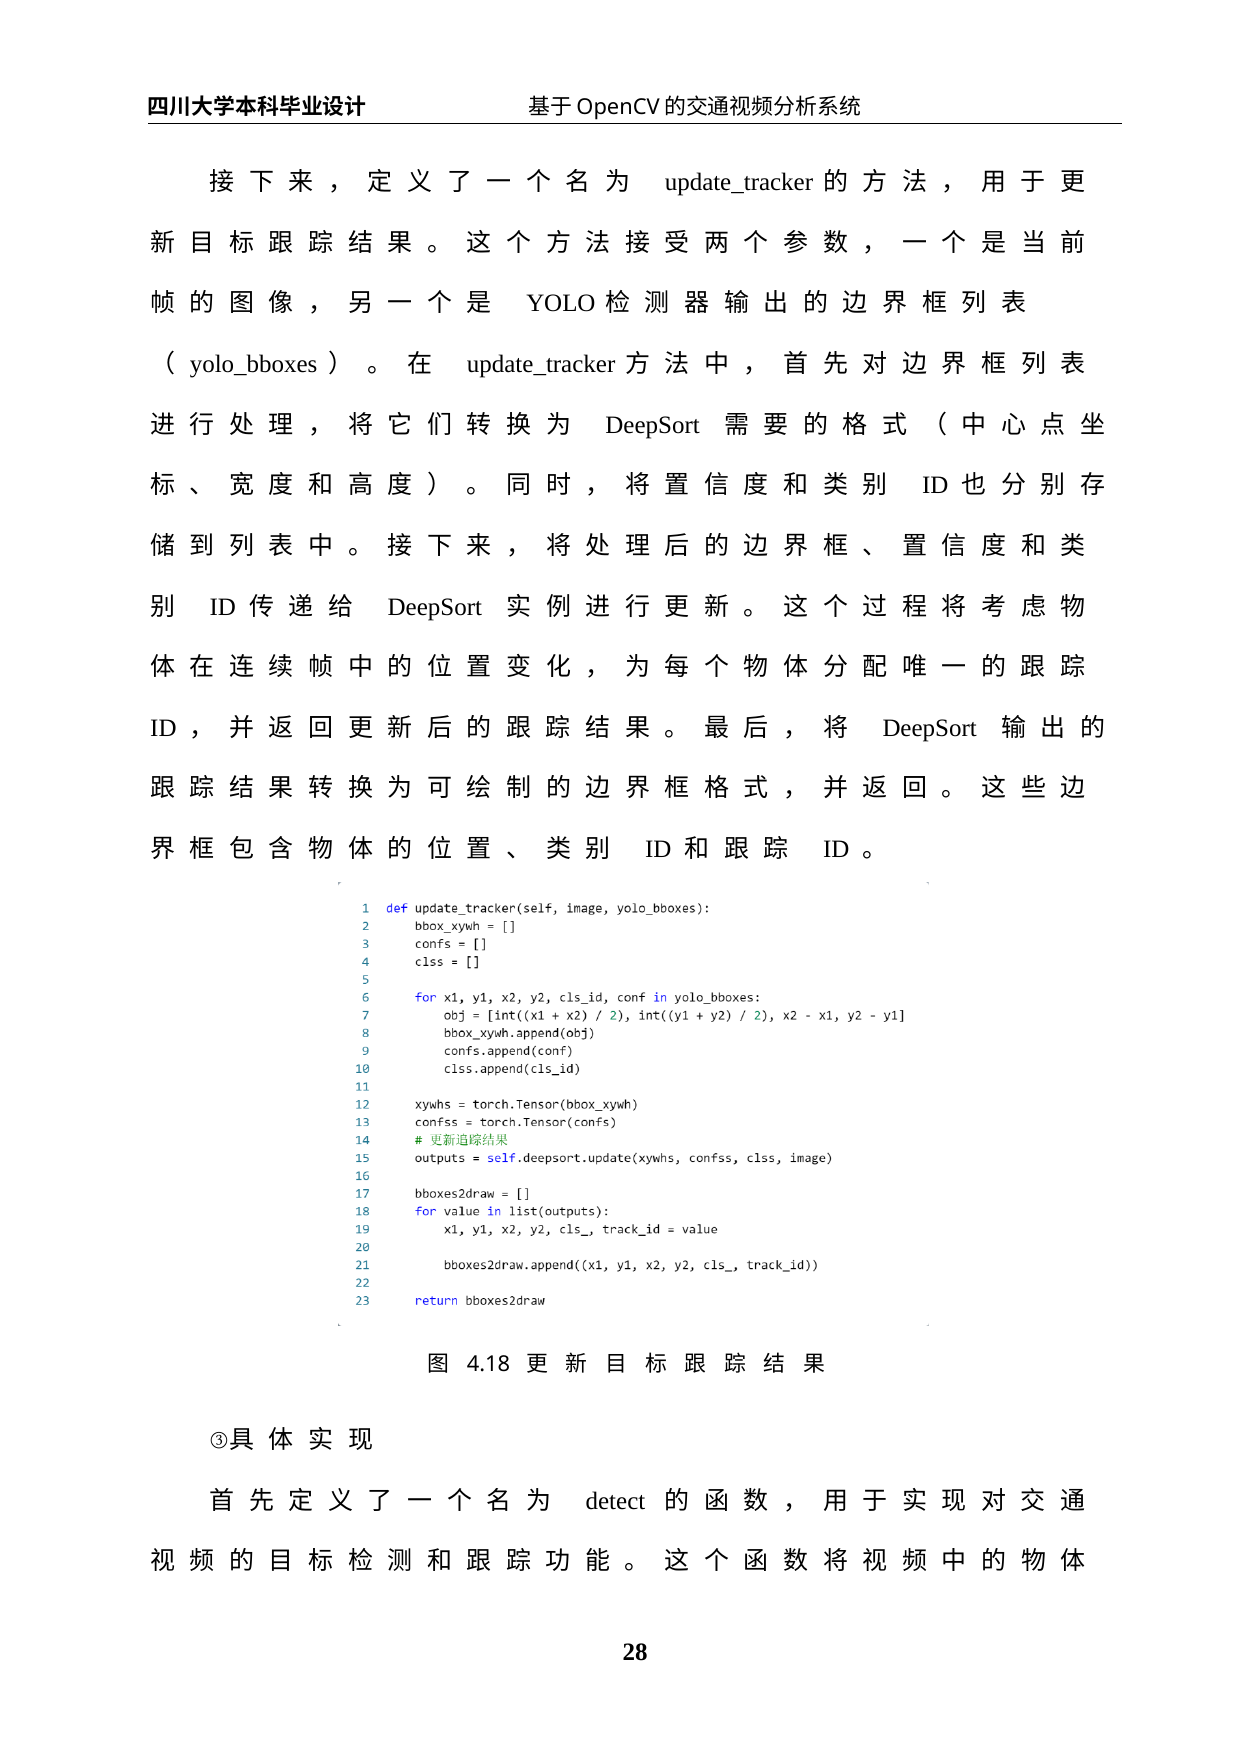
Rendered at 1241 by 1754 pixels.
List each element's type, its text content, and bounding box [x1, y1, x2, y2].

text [150, 1468, 1120, 1589]
text 图4.18 更新目标跟踪结果 [150, 1332, 1120, 1392]
text ③具体实现 [150, 1407, 1120, 1468]
picture [338, 882, 929, 1326]
text 接下来，定义了一个名为 update_tracker 的方法，用于更新目标跟踪结果。这个方法接受两个参数，一个是当前帧的图像，另一个是 YOLO 检测器输出的边界框列表（yolo_bboxes）。在 update_tracker 方法中，首先对边界框列表进行处理，将它们转换为 DeepSort 需要的格式（中心点坐标、宽度和高度）。同时，将置信度和类别 ID 也分别存储到列表中。接下来，将处理后的边界框、置信度和类别 ID 传递给 DeepSort 实例进行更新。这个过程将考虑物体在连续帧中的位置变化，为每个物体分配唯一的跟踪 ID，并返回更新后的跟踪结果。最后，将 DeepSort 输出的跟踪结果转换为可绘制的边界框格式，并返回。这些边界框包含物体的位置、类别 ID 和跟踪 ID。 [150, 149, 1120, 877]
